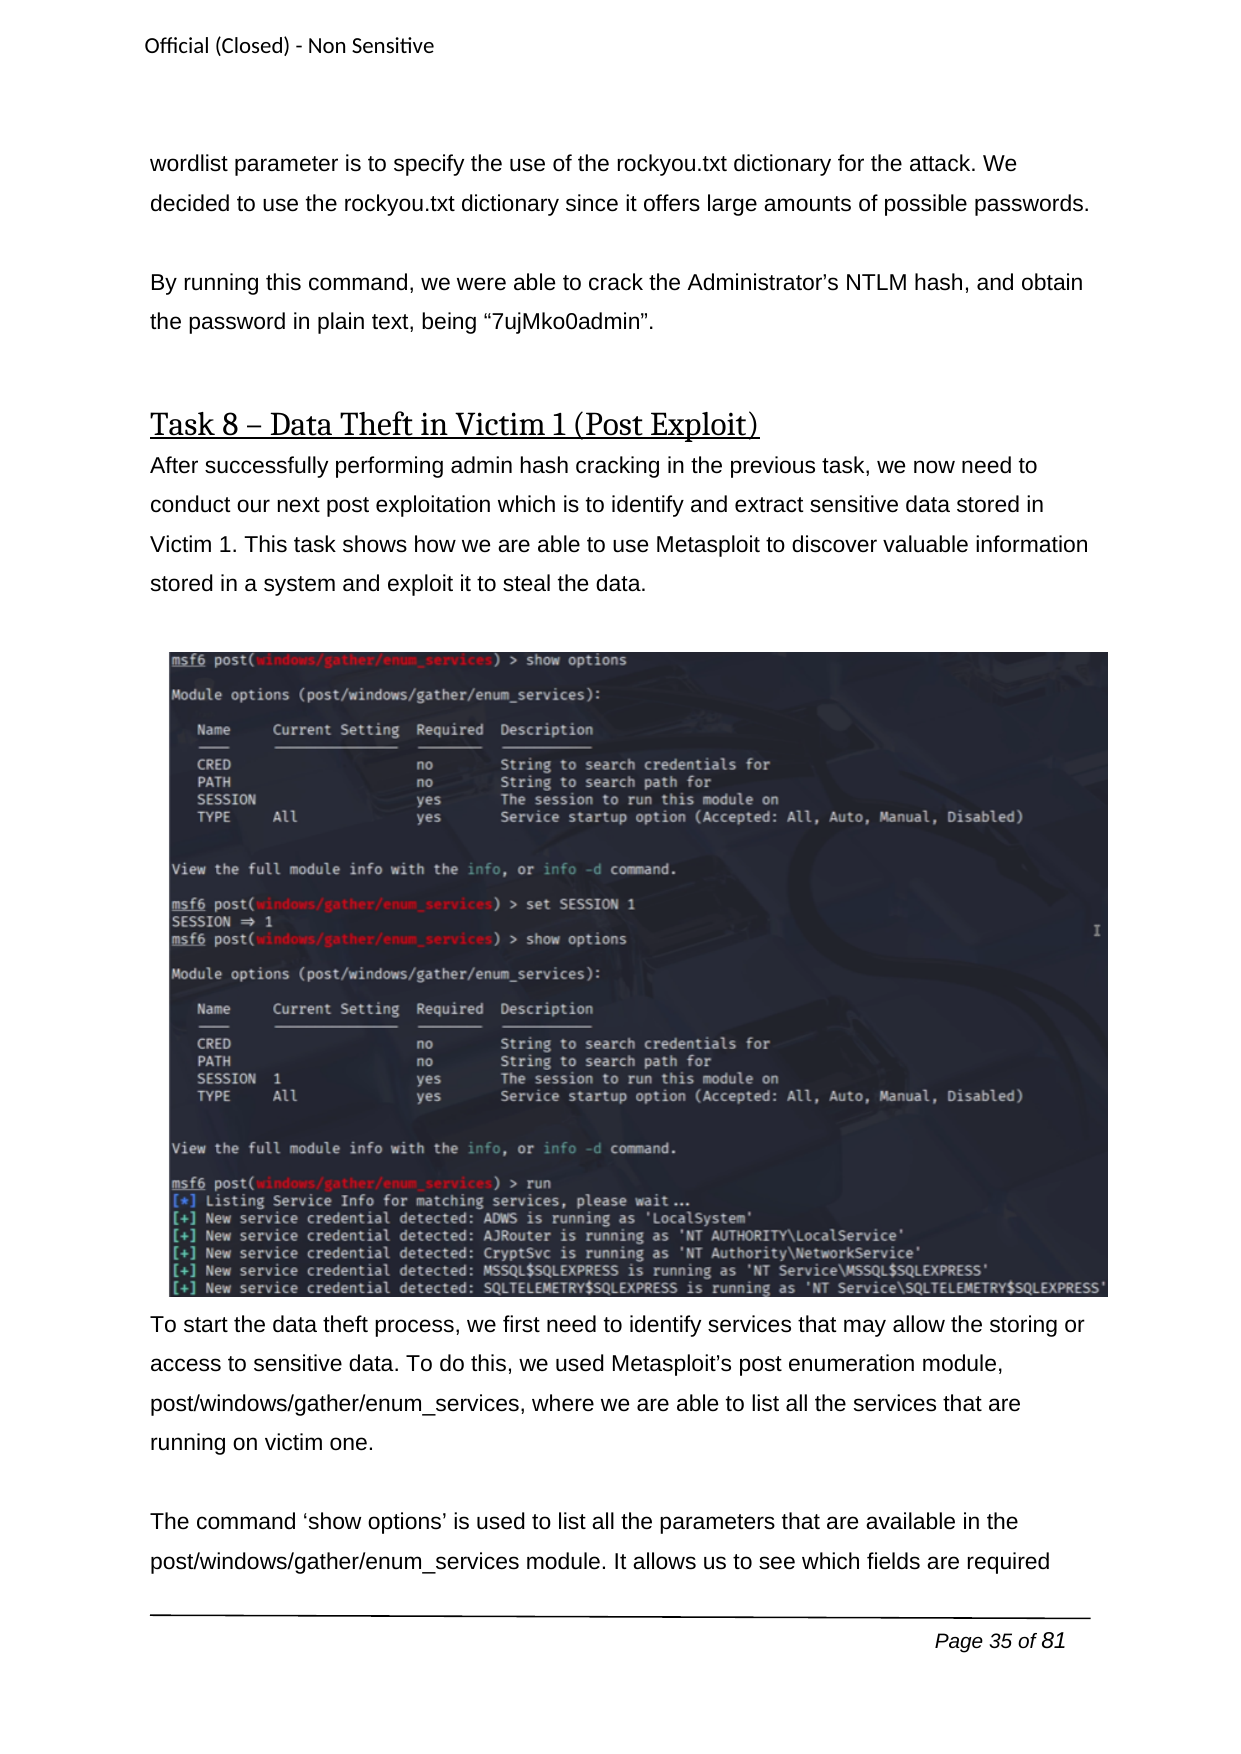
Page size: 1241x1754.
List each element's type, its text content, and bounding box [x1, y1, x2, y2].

text By running this command, we were able to crack the Administrator’s NTLM hash, and obtain the password in plain text, being “7ujMko0admin”. [150, 268, 1090, 334]
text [150, 150, 1090, 216]
text To start the data theft process, we first need to identify services that may allow the storing or access to sensitive data. To do this, we used Metasploit’s post enumeration module, post/windows/gather/enum_services, where we are able to list all the services that are running on victim one. [150, 1311, 1090, 1456]
text After successfully performing admin hash cracking in the previous task, we now need to conduct our next post exploitation which is to identify and extract sensitive data stored in Victim 1. This task shows how we are able to use Metasploit to discover valuable information stored in a system and exploit it to steal the data. [150, 452, 1090, 596]
subtitle Task 8 – Data Theft in Victim 1 (Post Exploit) [150, 405, 1090, 443]
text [150, 1508, 1090, 1574]
